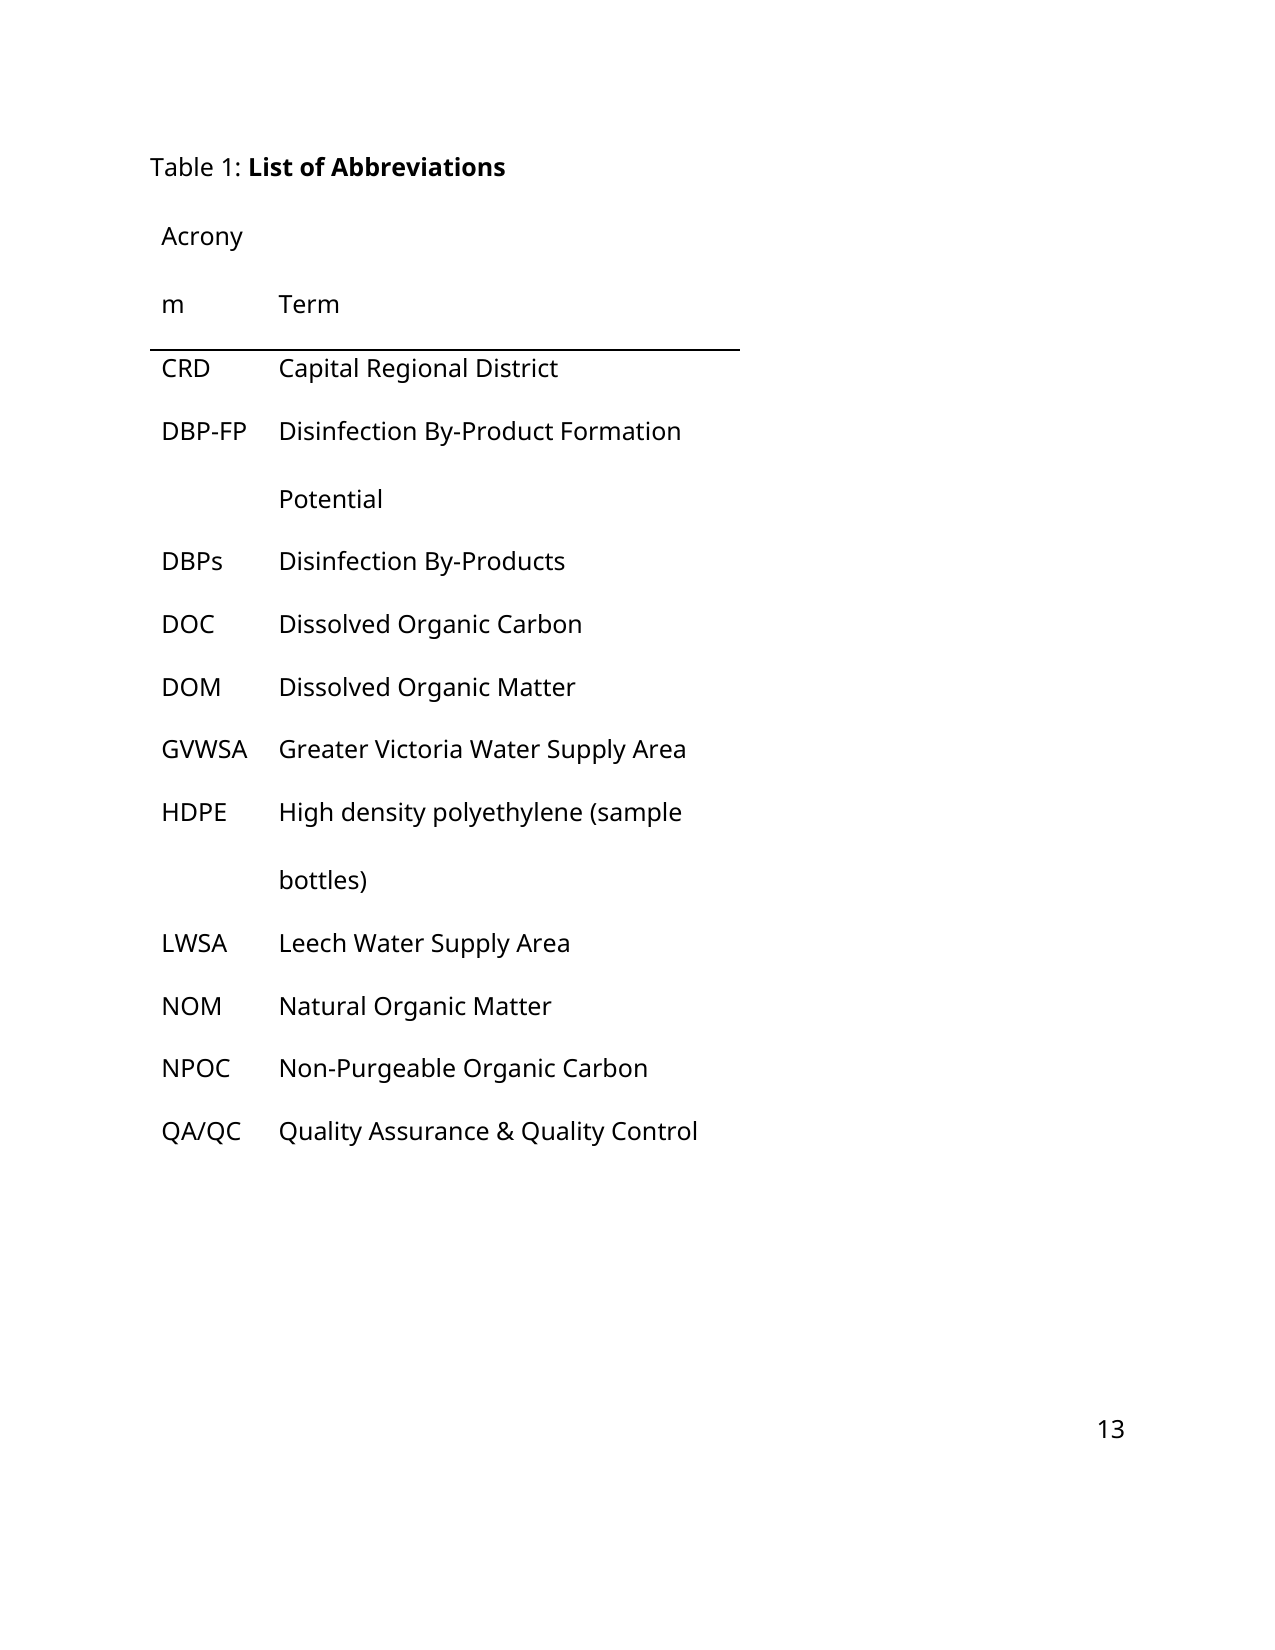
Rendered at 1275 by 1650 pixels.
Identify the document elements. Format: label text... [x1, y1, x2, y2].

table_cell NOM [150, 989, 267, 1051]
table_cell QA/QC [150, 1114, 267, 1177]
table_cell Disinfection By-Product Formation Potential [267, 413, 740, 544]
table_cell Leech Water Supply Area [267, 926, 740, 988]
table_cell High density polyethylene (sample bottles) [267, 795, 740, 926]
table_cell CRD [150, 351, 267, 413]
table_cell Dissolved Organic Matter [267, 670, 740, 732]
table_cell Non-Purgeable Organic Carbon [267, 1051, 740, 1114]
table_header Term [267, 218, 740, 349]
table_cell Dissolved Organic Carbon [267, 607, 740, 669]
table_cell DOC [150, 607, 267, 669]
table_cell NPOC [150, 1051, 267, 1114]
table_cell Quality Assurance & Quality Control [267, 1114, 740, 1177]
table_cell DBPs [150, 544, 267, 607]
table_cell DBP-FP [150, 413, 267, 544]
table_cell Capital Regional District [267, 351, 740, 413]
table_cell Greater Victoria Water Supply Area [267, 732, 740, 795]
table_cell Disinfection By-Products [267, 544, 740, 607]
table_cell GVWSA [150, 732, 267, 795]
table_header Acronym [150, 218, 267, 349]
table_cell LWSA [150, 926, 267, 988]
table_cell DOM [150, 670, 267, 732]
table_cell HDPE [150, 795, 267, 926]
text Table 1: List of Abbreviations [150, 150, 1125, 184]
table_cell Natural Organic Matter [267, 989, 740, 1051]
